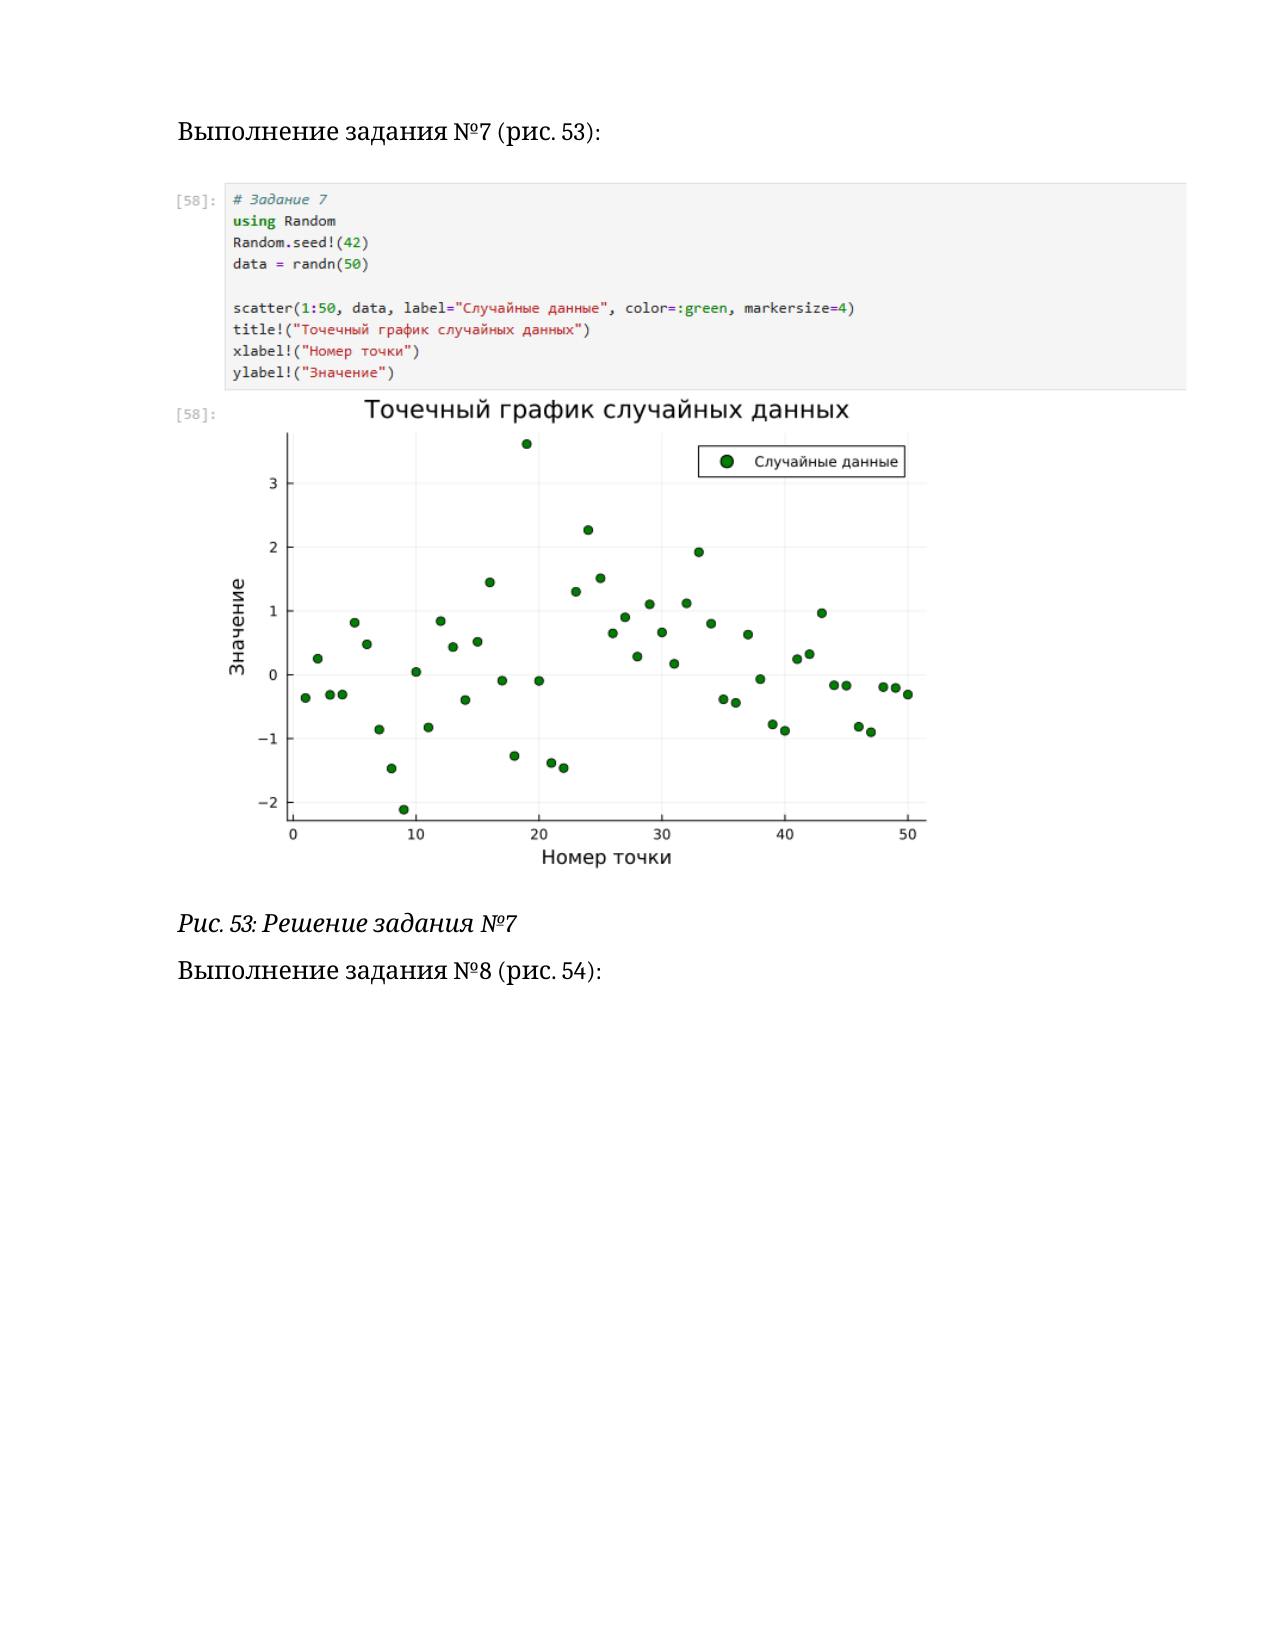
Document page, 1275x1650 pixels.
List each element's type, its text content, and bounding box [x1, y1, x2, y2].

picture [177, 165, 1187, 889]
text Рис. 53: Решение задания №7 [177, 910, 1186, 938]
text Выполнение задания №8 (рис. 54): [177, 957, 1186, 986]
text Выполнение задания №7 (рис. 53): [177, 118, 1186, 147]
